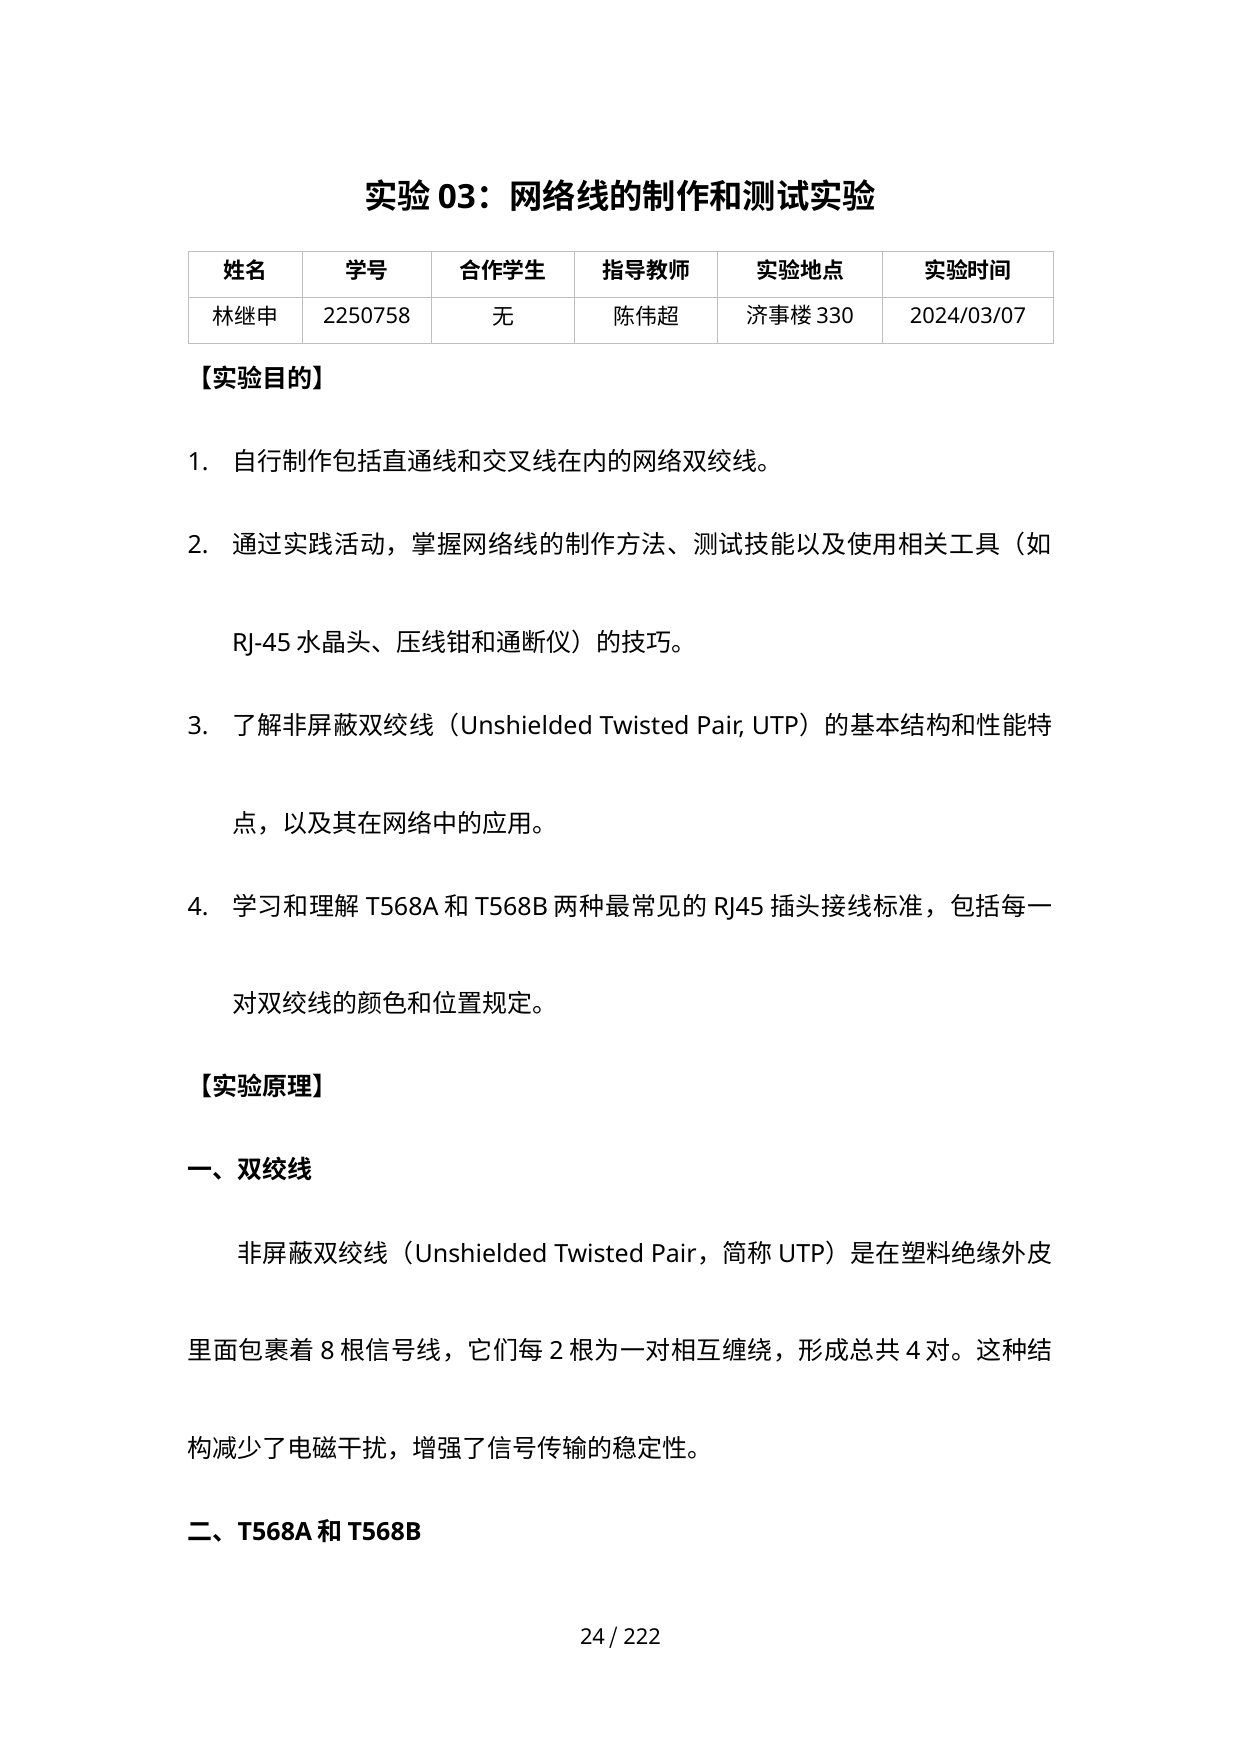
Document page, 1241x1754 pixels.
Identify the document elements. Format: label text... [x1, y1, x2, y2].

text 非屏蔽双绞线（Unshielded Twisted Pair，简称UTP）是在塑料绝缘外皮里面包裹着8根信号线，它们每2根为一对相互缠绕，形成总共4对。这种结构减少了电磁干扰，增强了信号传输的稳定性。 [187, 1219, 1053, 1479]
table_header 合作学生 [432, 252, 574, 297]
list 通过实践活动，掌握网络线的制作方法、测试技能以及使用相关工具（如RJ-45水晶头、压线钳和通断仪）的技巧。 [187, 511, 1053, 673]
list 了解非屏蔽双绞线（Unshielded Twisted Pair, UTP）的基本结构和性能特点，以及其在网络中的应用。 [187, 691, 1053, 854]
table_cell 陈伟超 [575, 298, 717, 343]
list 学习和理解T568A和T568B两种最常见的RJ45插头接线标准，包括每一对双绞线的颜色和位置规定。 [187, 872, 1053, 1034]
text 一、双绞线 [187, 1136, 1053, 1201]
table_header 实验地点 [718, 252, 882, 297]
text 二、T568A和T568B [187, 1497, 1053, 1562]
table_header 学号 [303, 252, 431, 297]
table_cell 2250758 [303, 298, 431, 343]
list 自行制作包括直通线和交叉线在内的网络双绞线。 [187, 427, 1053, 492]
text 【实验原理】 [187, 1052, 1053, 1117]
table_cell 无 [432, 298, 574, 343]
table_cell 林继申 [189, 298, 302, 343]
table_header 指导教师 [575, 252, 717, 297]
table_cell 2024/03/07 [883, 298, 1053, 343]
text 【实验目的】 [187, 344, 1053, 409]
table_header 姓名 [189, 252, 302, 297]
table_cell 济事楼330 [718, 298, 882, 343]
table_header 实验时间 [883, 252, 1053, 297]
subtitle 实验03：网络线的制作和测试实验 [187, 162, 1053, 227]
